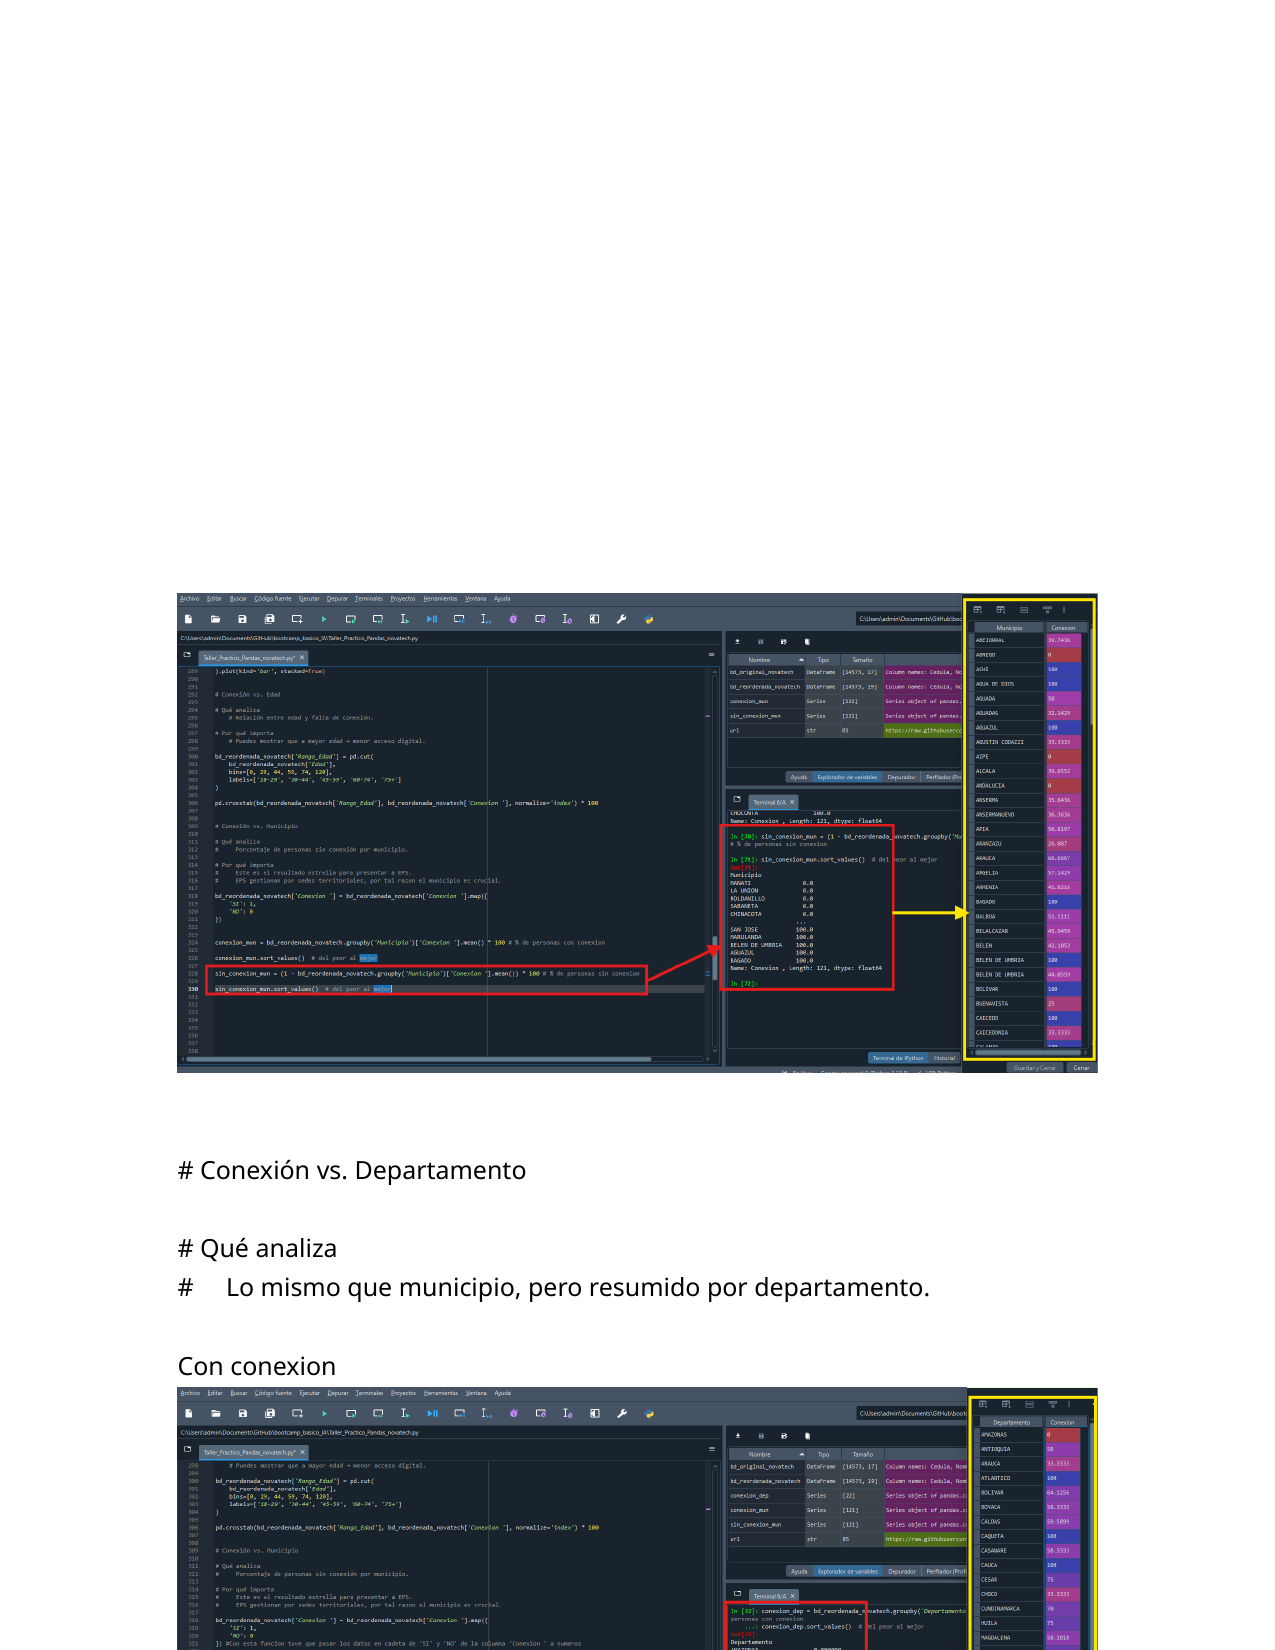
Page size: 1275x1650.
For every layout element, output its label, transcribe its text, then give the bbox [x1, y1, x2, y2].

text # Conexión vs. Departamento [177, 1153, 1098, 1187]
text # Qué analiza [177, 1231, 1098, 1265]
picture [177, 593, 1098, 1073]
text # Lo mismo que municipio, pero resumido por departamento. [177, 1270, 1098, 1304]
picture [177, 1387, 1098, 1650]
text Con conexion [177, 1348, 1098, 1382]
